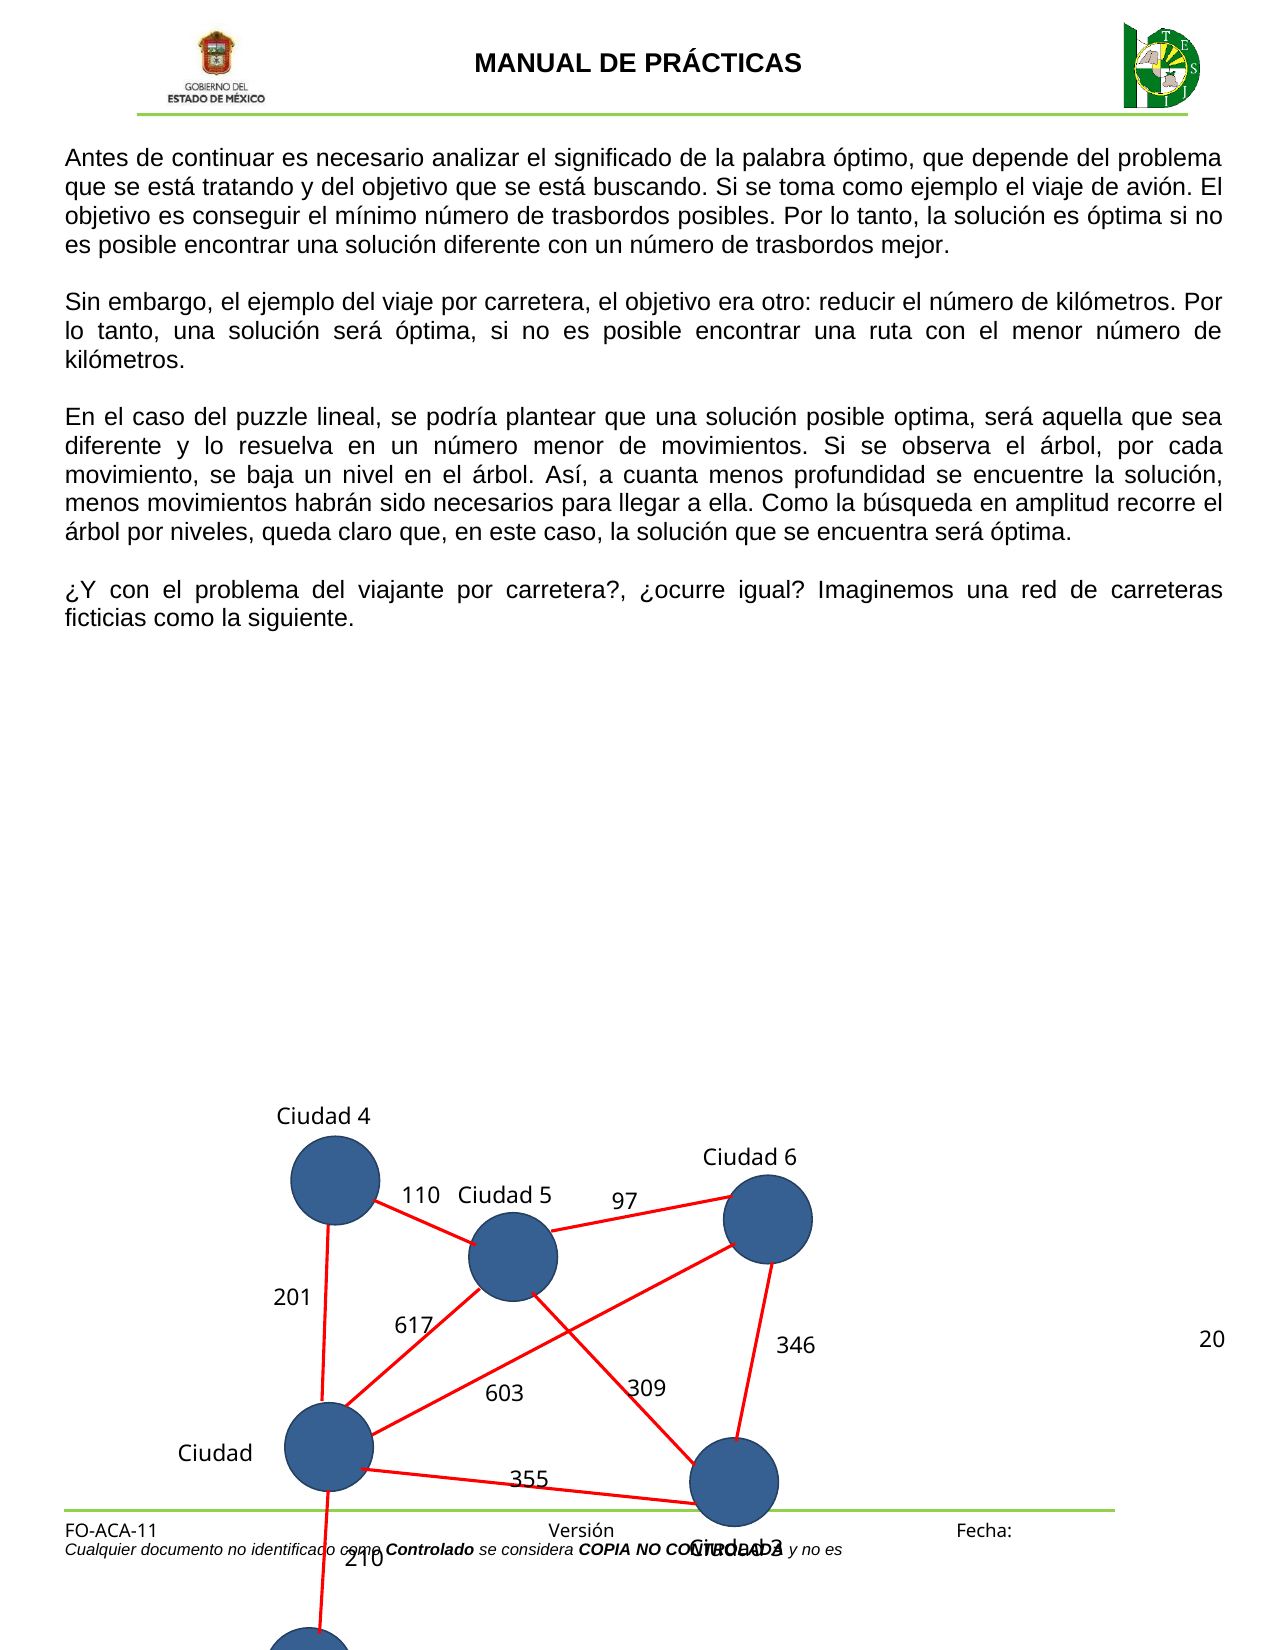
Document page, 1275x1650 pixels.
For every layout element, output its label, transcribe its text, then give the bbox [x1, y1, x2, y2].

text Antes de continuar es necesario analizar el significado de la palabra óptimo, que depende del problema que se está tratando y del objetivo que se está buscando. Si se toma como ejemplo el viaje de avión. El objetivo es conseguir el mínimo número de trasbordos posibles. Por lo tanto, la solución es óptima si no es posible encontrar una solución diferente con un número de trasbordos mejor. [64, 143, 1225, 258]
text En el caso del puzzle lineal, se podría plantear que una solución posible optima, será aquella que sea diferente y lo resuelva en un número menor de movimientos. Si se observa el árbol, por cada movimiento, se baja un nivel en el árbol. Así, a cuanta menos profundidad se encuentre la solución, menos movimientos habrán sido necesarios para llegar a ella. Como la búsqueda en amplitud recorre el árbol por niveles, queda claro que, en este caso, la solución que se encuentra será óptima. [64, 402, 1225, 546]
picture [166, 23, 266, 106]
text ¿Y con el problema del viajante por carretera?, ¿ocurre igual? Imaginemos una red de carreteras ficticias como la siguiente. [64, 574, 1225, 632]
text Sin embargo, el ejemplo del viaje por carretera, el objetivo era otro: reducir el número de kilómetros. Por lo tanto, una solución será óptima, si no es posible encontrar una ruta con el menor número de kilómetros. [64, 287, 1225, 373]
picture [1123, 22, 1200, 108]
